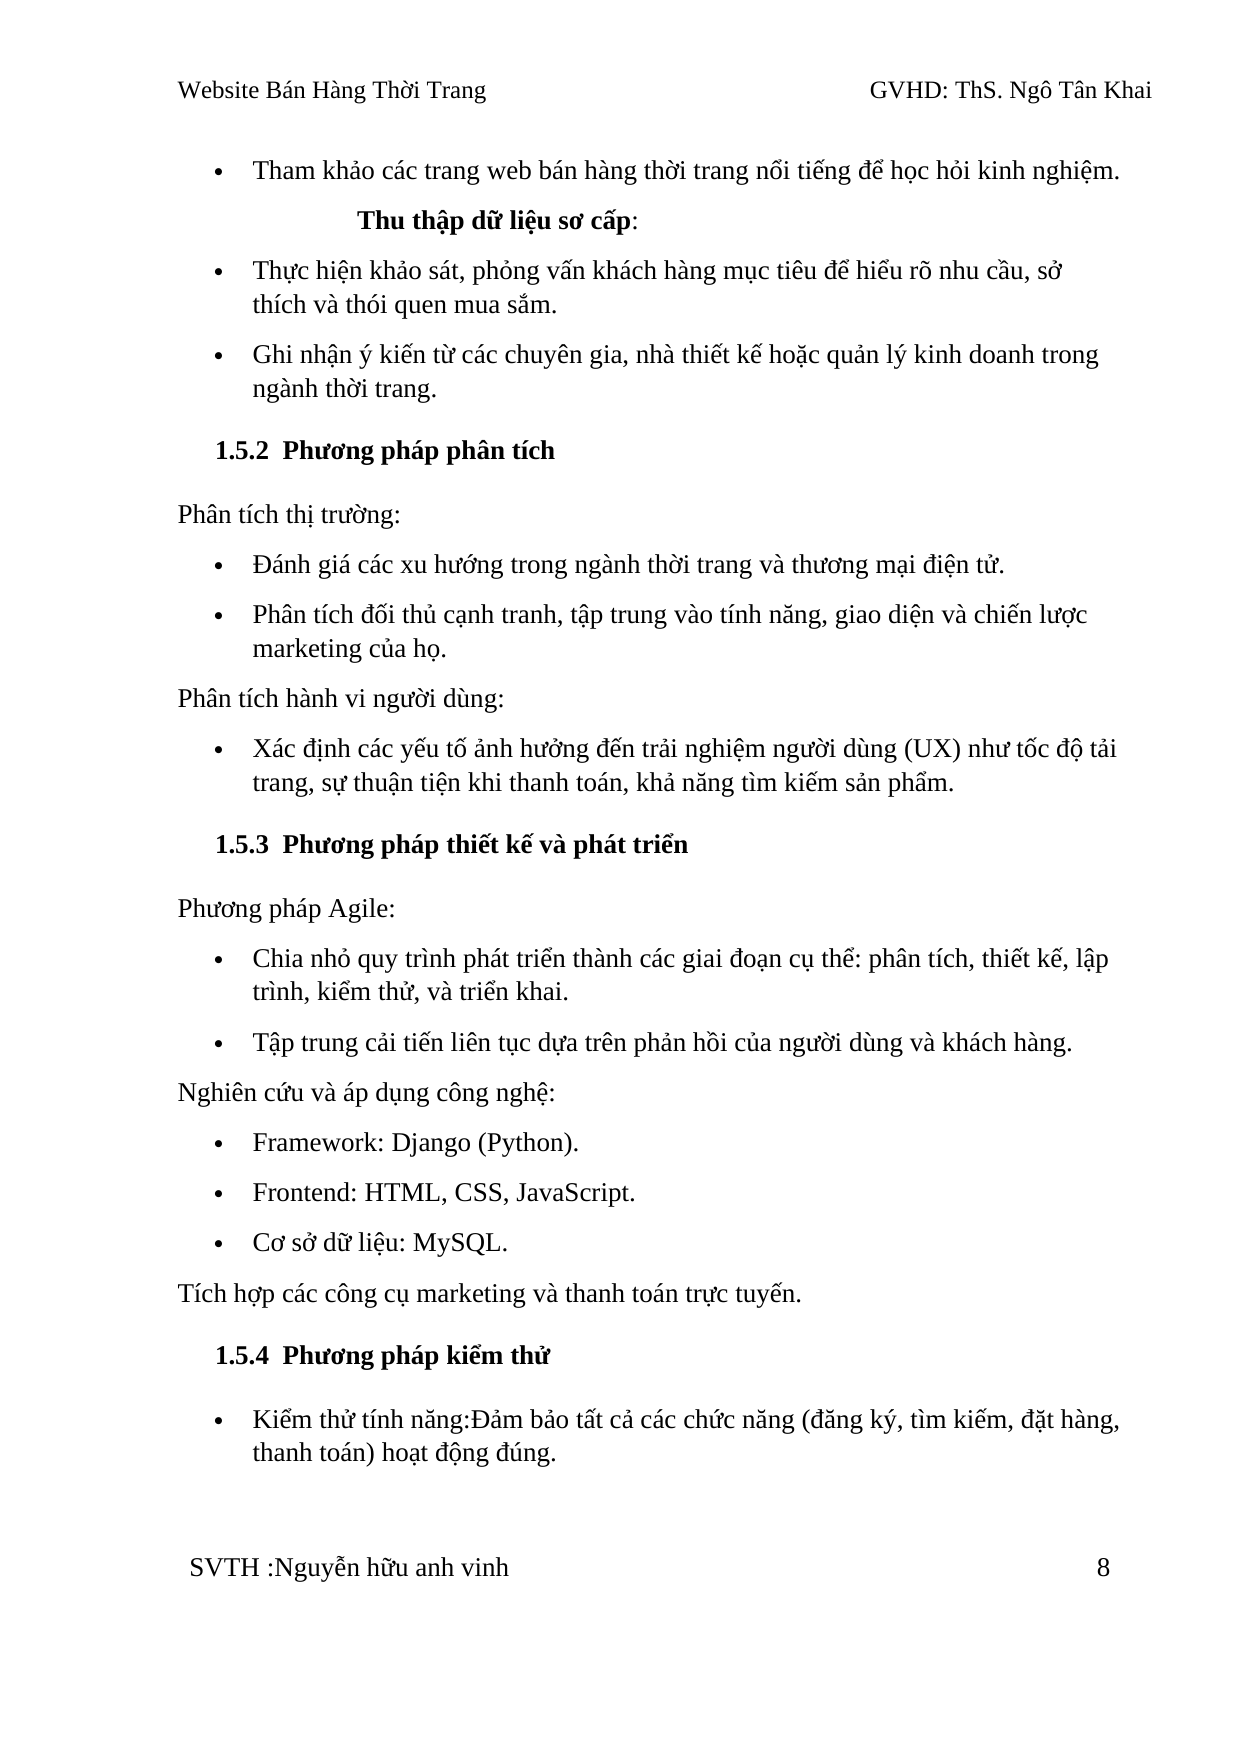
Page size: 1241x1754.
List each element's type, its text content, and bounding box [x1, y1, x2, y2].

text Phân tích thị trường: [177, 498, 1122, 529]
list Chia nhỏ quy trình phát triển thành các giai đoạn cụ thể: phân tích, thiết kế, lập trình, kiểm thử, và triển khai. [215, 942, 1122, 1007]
list Thực hiện khảo sát, phỏng vấn khách hàng mục tiêu để hiểu rõ nhu cầu, sở thích và thói quen mua sắm. [215, 254, 1122, 319]
list Phân tích đối thủ cạnh tranh, tập trung vào tính năng, giao diện và chiến lược marketing của họ. [215, 598, 1122, 663]
text Phân tích hành vi người dùng: [177, 682, 1122, 713]
list Framework: Django (Python). [215, 1126, 1122, 1157]
subtitle 1.5.3 Phương pháp thiết kế và phát triển [177, 828, 1122, 859]
list Đánh giá các xu hướng trong ngành thời trang và thương mại điện tử. [215, 548, 1122, 579]
list Ghi nhận ý kiến từ các chuyên gia, nhà thiết kế hoặc quản lý kinh doanh trong ngành thời trang. [215, 338, 1122, 403]
text Tích hợp các công cụ marketing và thanh toán trực tuyến. [177, 1277, 1122, 1308]
list Frontend: HTML, CSS, JavaScript. [215, 1176, 1122, 1207]
text Thu thập dữ liệu sơ cấp: [319, 204, 1122, 235]
list Xác định các yếu tố ảnh hưởng đến trải nghiệm người dùng (UX) như tốc độ tải trang, sự thuận tiện khi thanh toán, khả năng tìm kiếm sản phẩm. [215, 732, 1122, 797]
list Kiểm thử tính năng:Đảm bảo tất cả các chức năng (đăng ký, tìm kiếm, đặt hàng, thanh toán) hoạt động đúng. [215, 1403, 1122, 1467]
subtitle 1.5.2 Phương pháp phân tích [177, 434, 1122, 466]
list Tham khảo các trang web bán hàng thời trang nổi tiếng để học hỏi kinh nghiệm. [215, 154, 1122, 185]
list Cơ sở dữ liệu: MySQL. [215, 1226, 1122, 1258]
text Phương pháp Agile: [177, 892, 1122, 923]
subtitle 1.5.4 Phương pháp kiểm thử [177, 1339, 1122, 1371]
text Nghiên cứu và áp dụng công nghệ: [177, 1076, 1122, 1107]
list Tập trung cải tiến liên tục dựa trên phản hồi của người dùng và khách hàng. [215, 1026, 1122, 1057]
